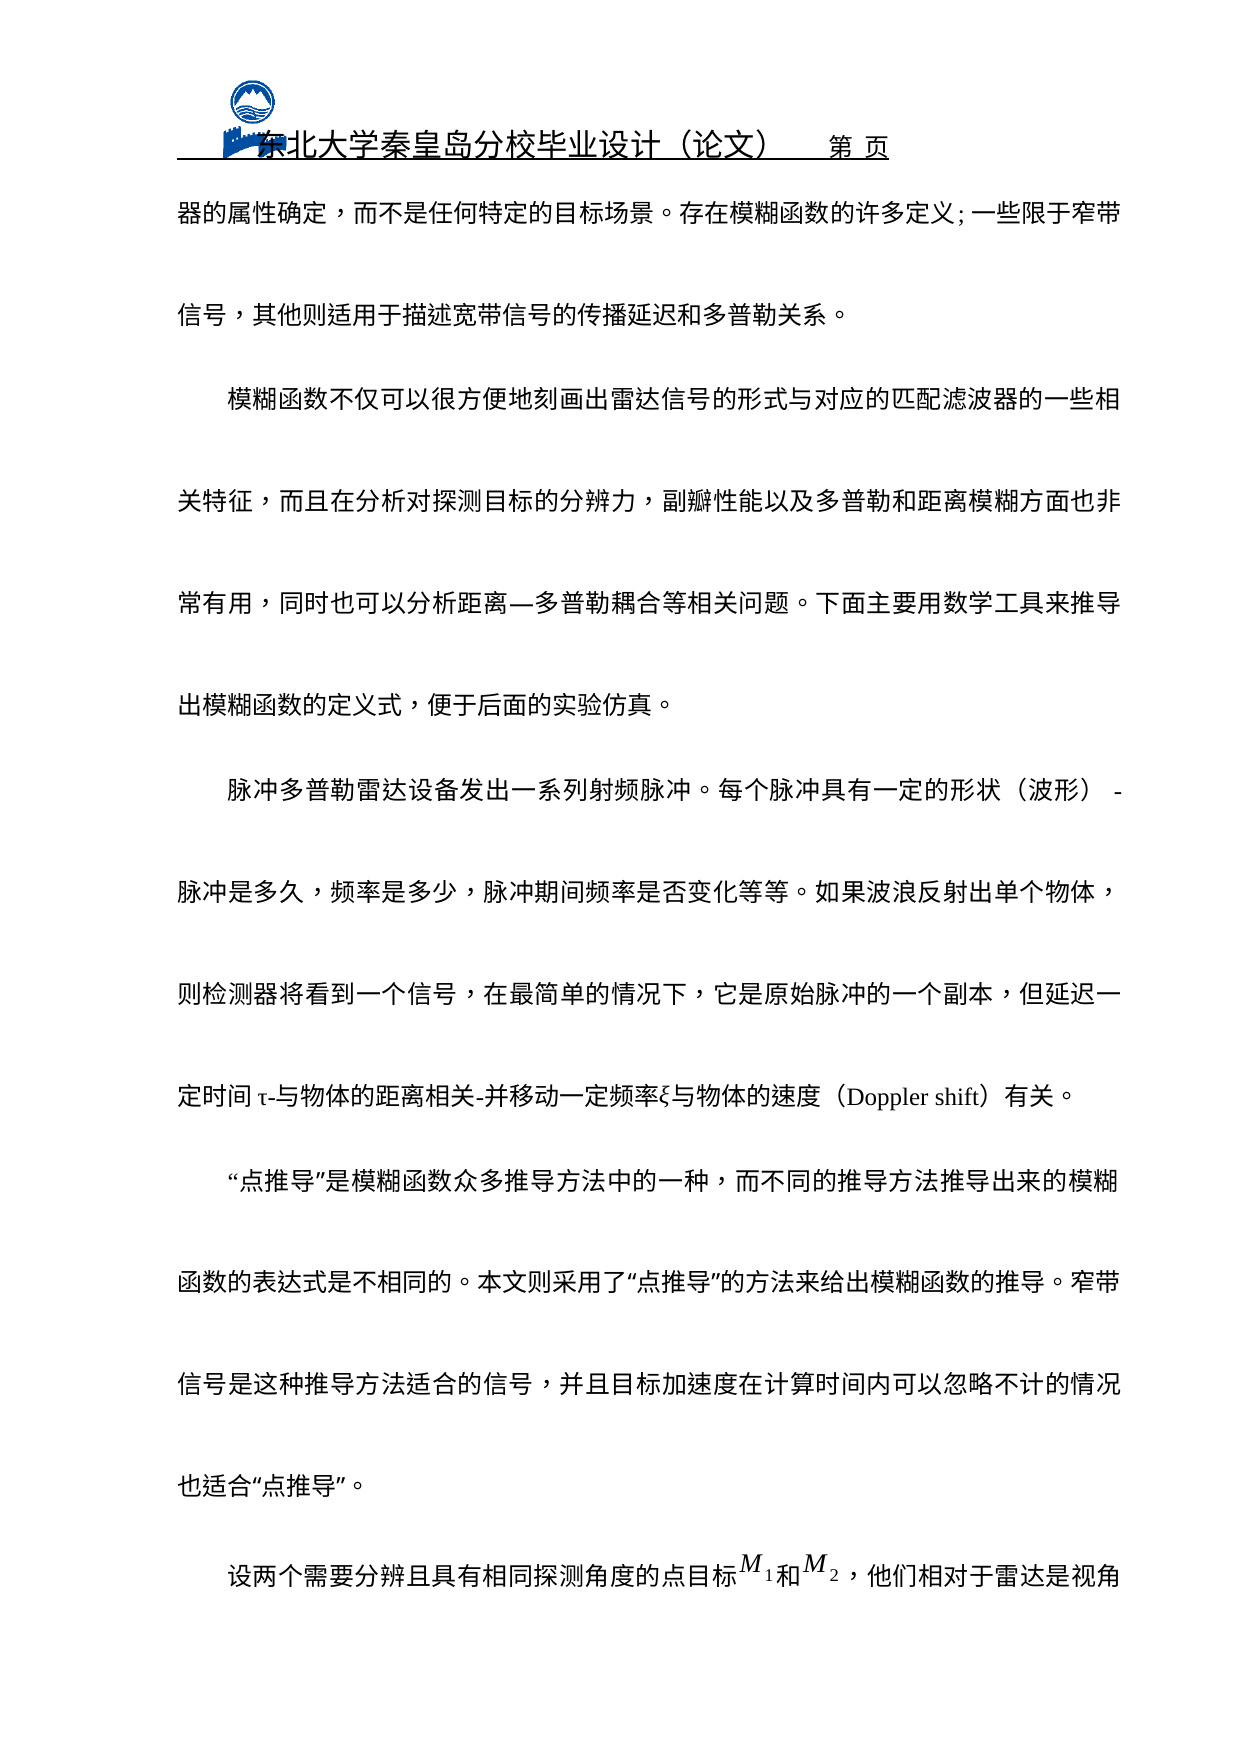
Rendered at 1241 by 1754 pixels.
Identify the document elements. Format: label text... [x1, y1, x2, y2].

text 脉冲多普勒雷达设备发出一系列射频脉冲。每个脉冲具有一定的形状（波形） - 脉冲是多久，频率是多少，脉冲期间频率是否变化等等。如果波浪反射出单个物体，则检测器将看到一个信号，在最简单的情况下，它是原始脉冲的一个副本，但延迟一定时间τ-与物体的距离相关-并移动一定频率与物体的速度（Doppler shift）有关。 [177, 756, 1122, 1129]
text “点推导”是模糊函数众多推导方法中的一种，而不同的推导方法推导出来的模糊函数的表达式是不相同的。本文则采用了“点推导”的方法来给出模糊函数的推导。窄带信号是这种推导方法适合的信号，并且目标加速度在计算时间内可以忽略不计的情况也适合“点推导”。 [177, 1146, 1122, 1520]
text 设两个需要分辨且具有相同探测角度的点目标和，他们相对于雷达是视角相同的邻近目标，图2.1表示的是两个点目标在时延—多普勒频移二维平面上的相对位置。若探测目标的接收信号相对于发射信号的时延为，多普勒频移为；探测目标的接收信号相对于发射信号的时延为，多普勒频移为。所以，探测目标的回波接受信号可表示为 [177, 1537, 1122, 1605]
text 模糊函数不仅可以很方便地刻画出雷达信号的形式与对应的匹配滤波器的一些相关特征，而且在分析对探测目标的分辨力，副瓣性能以及多普勒和距离模糊方面也非常有用，同时也可以分析距离—多普勒耦合等相关问题。下面主要用数学工具来推导出模糊函数的定义式，便于后面的实验仿真。 [177, 365, 1122, 739]
picture [214, 79, 292, 158]
